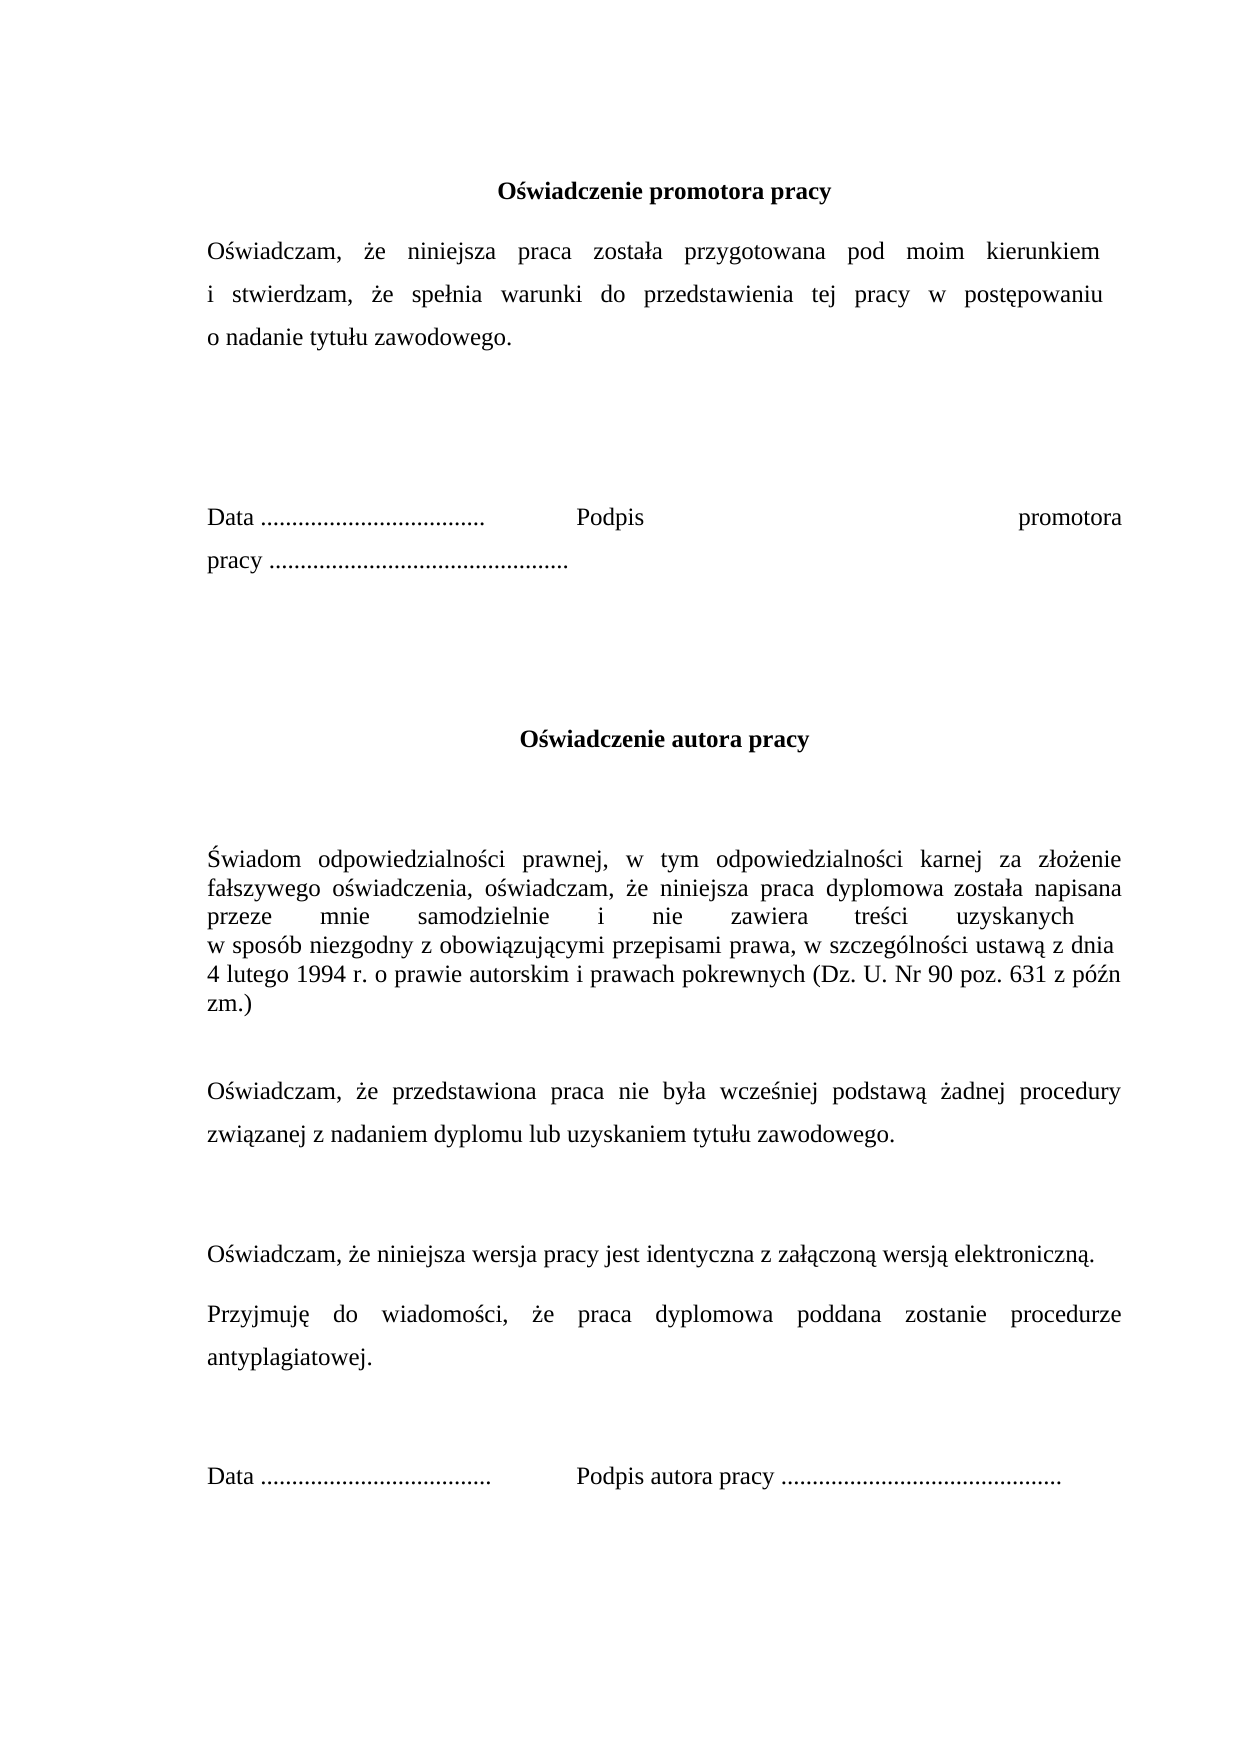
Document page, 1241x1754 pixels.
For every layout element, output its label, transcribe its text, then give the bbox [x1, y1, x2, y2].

text Przyjmuję do wiadomości, że praca dyplomowa poddana zostanie procedurze antyplagiatowej. [207, 1299, 1122, 1371]
text Data .................................... Podpis promotora pracy ................................................ [207, 502, 1122, 574]
text Oświadczam, że przedstawiona praca nie była wcześniej podstawą żadnej procedury związanej z nadaniem dyplomu lub uzyskaniem tytułu zawodowego. [207, 1076, 1122, 1148]
text Oświadczenie autora pracy [207, 724, 1122, 753]
text Oświadczam, że niniejsza praca została przygotowana pod moim kierunkiem i stwierdzam, że spełnia warunki do przedstawienia tej pracy w postępowaniu o nadanie tytułu zawodowego. [207, 236, 1122, 351]
text Świadom odpowiedzialności prawnej, w tym odpowiedzialności karnej za złożenie fałszywego oświadczenia, oświadczam, że niniejsza praca dyplomowa została napisana przeze mnie samodzielnie i nie zawiera treści uzyskanych w sposób niezgodny z obowiązującymi przepisami prawa, w szczególności ustawą z dnia 4 lutego 1994 r. o prawie autorskim i prawach pokrewnych (Dz. U. Nr 90 poz. 631 z późn zm.) [207, 844, 1122, 1016]
text Data ..................................... Podpis autora pracy ............................................. [207, 1461, 1122, 1490]
text Oświadczenie promotora pracy [207, 176, 1122, 205]
text Oświadczam, że niniejsza wersja pracy jest identyczna z załączoną wersją elektroniczną. [207, 1239, 1122, 1268]
